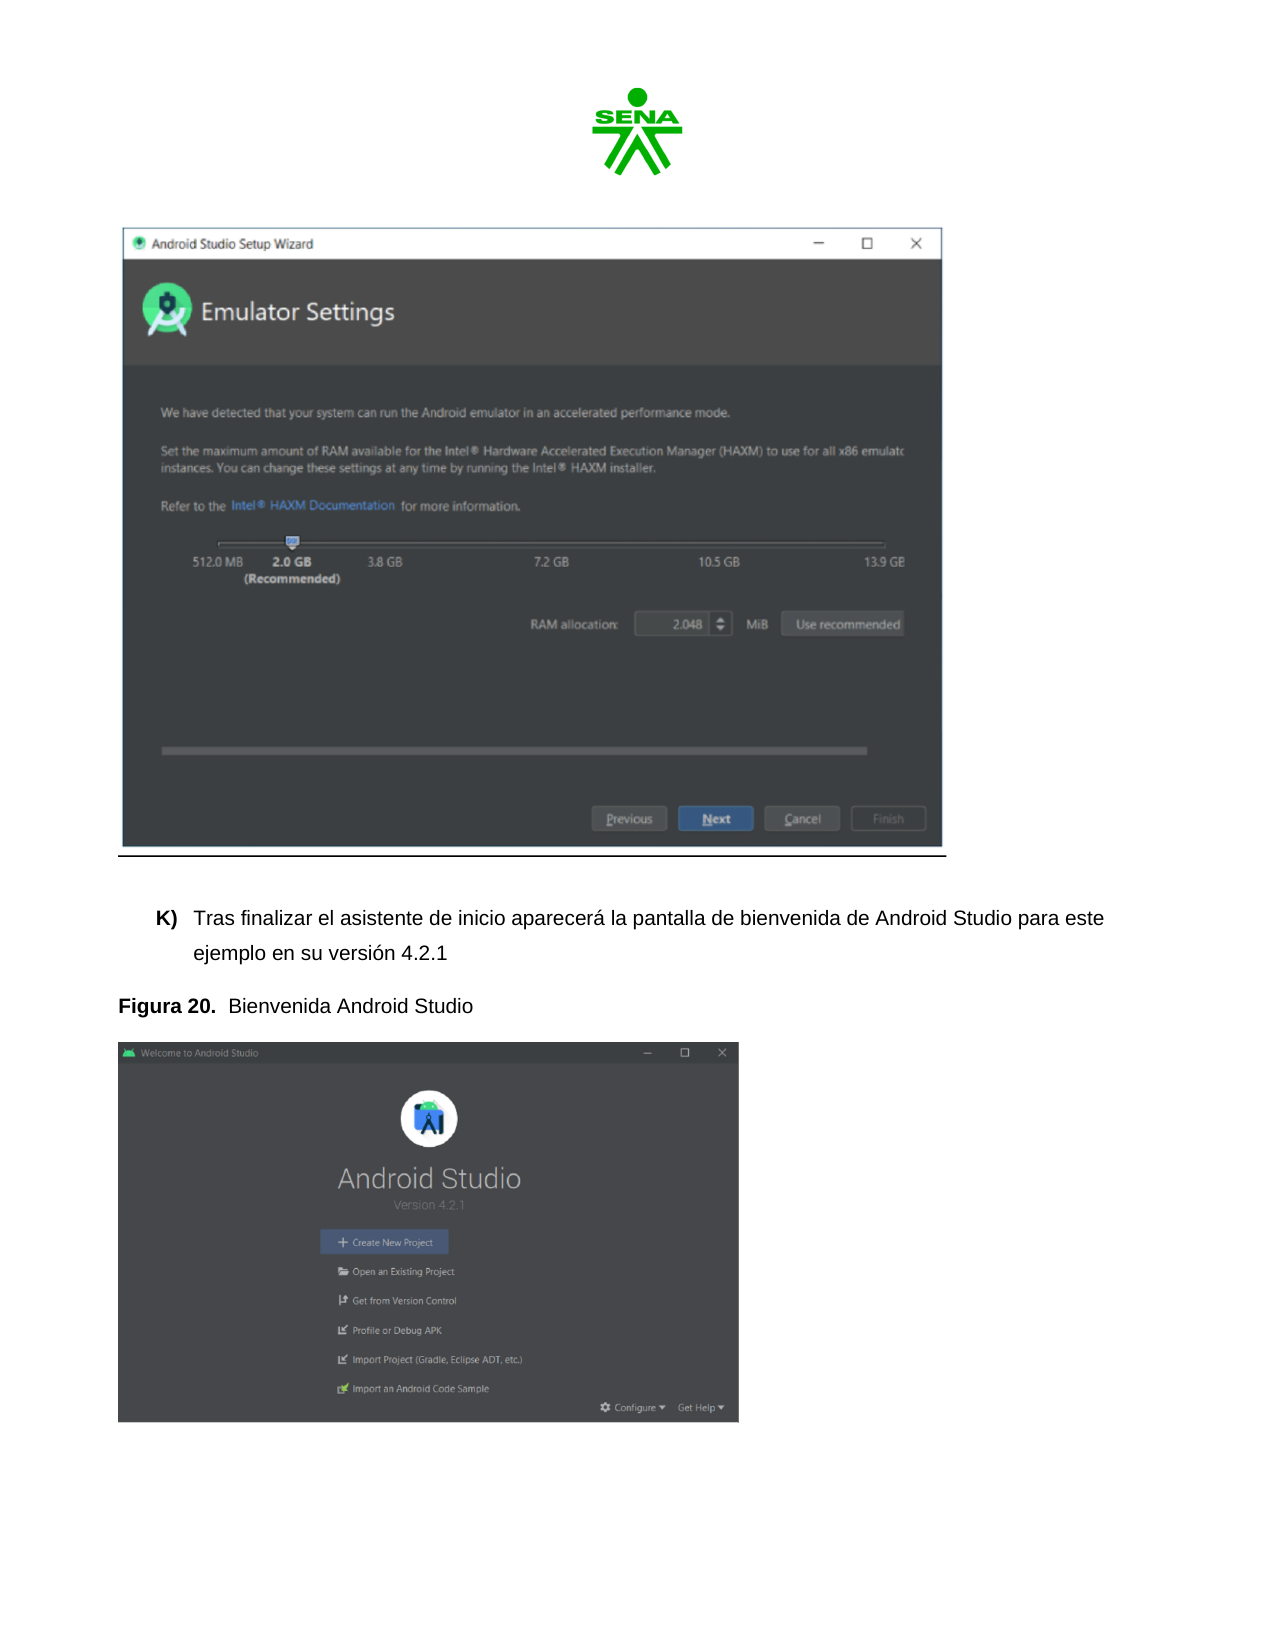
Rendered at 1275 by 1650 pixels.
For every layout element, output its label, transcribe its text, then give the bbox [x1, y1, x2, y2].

picture [592, 87, 683, 176]
list Tras finalizar el asistente de inicio aparecerá la pantalla de bienvenida de Android Studio para este ejemplo en su versión 4.2.1 [156, 905, 1157, 965]
text Figura 20. Bienvenida Android Studio [118, 994, 1157, 1018]
picture [118, 224, 947, 857]
picture [118, 1042, 739, 1423]
